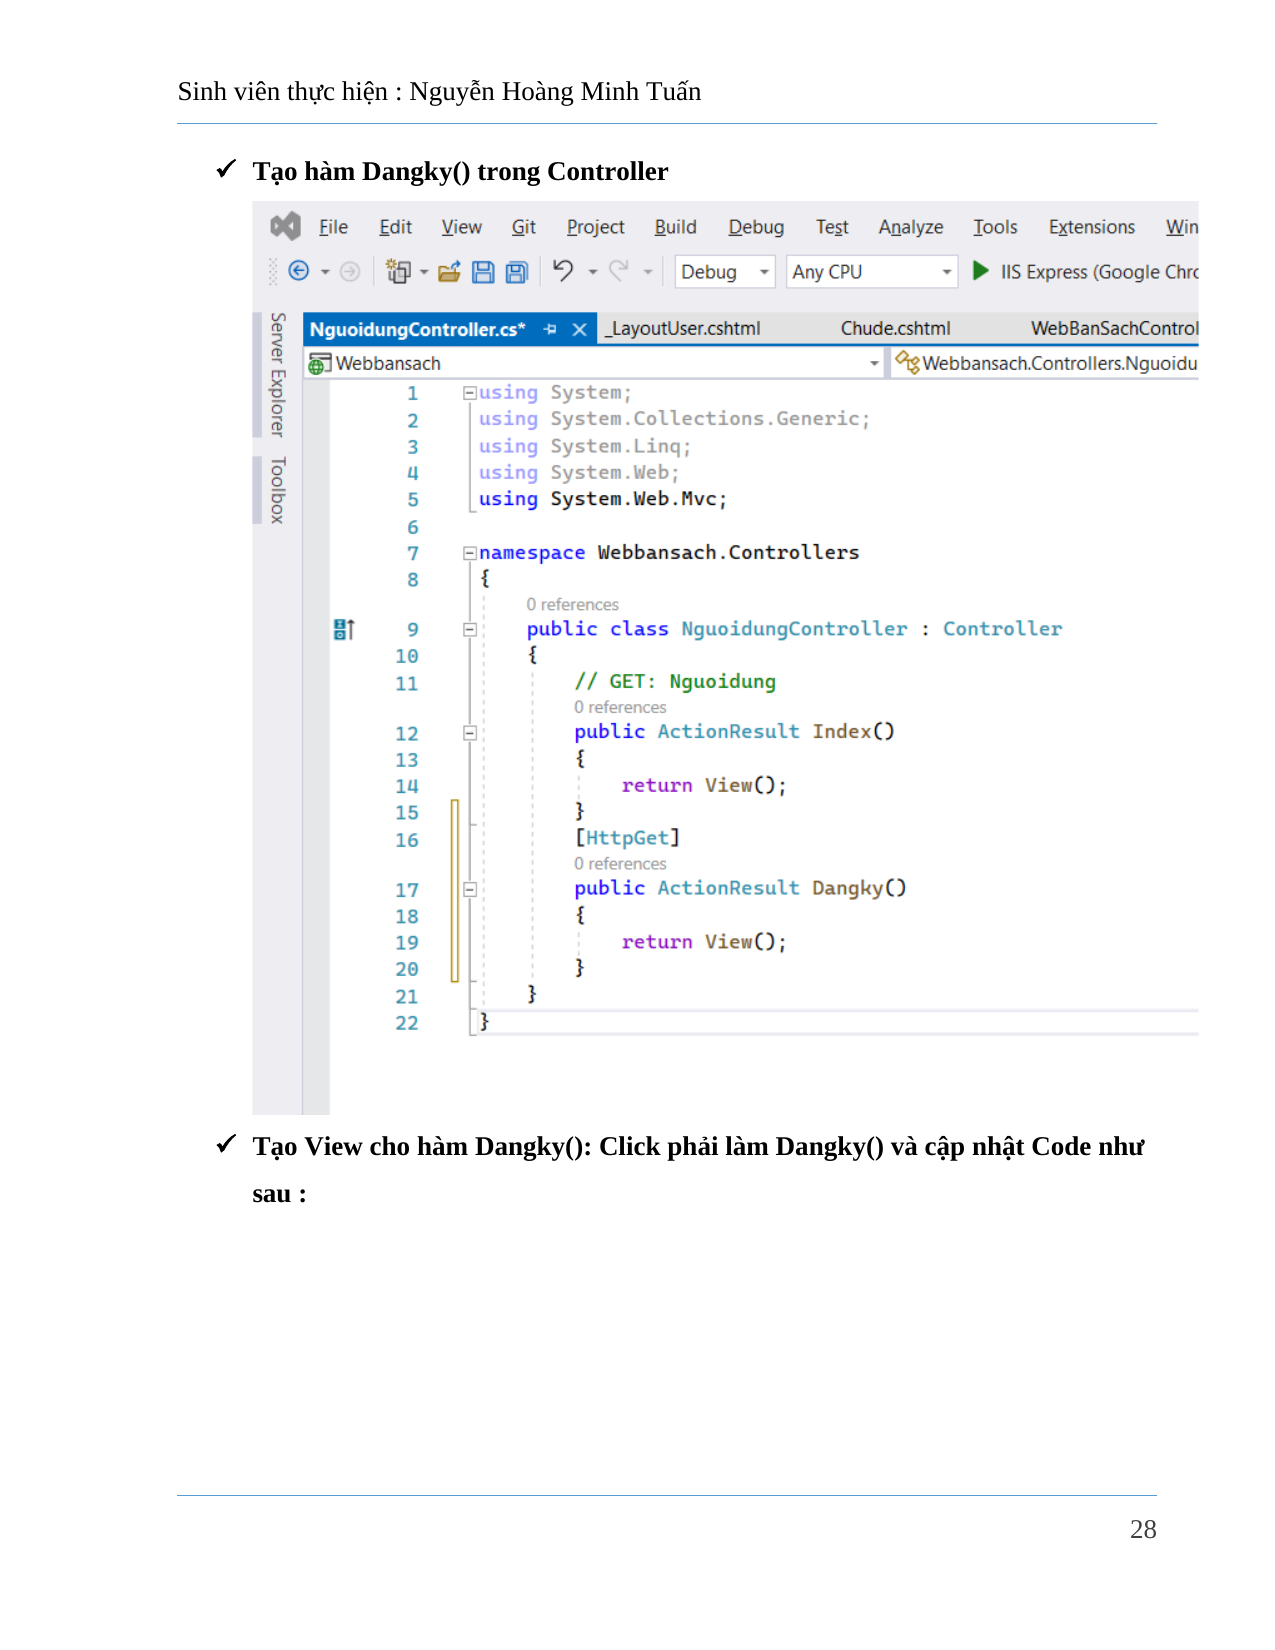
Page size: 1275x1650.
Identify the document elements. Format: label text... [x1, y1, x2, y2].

list Tạo View cho hàm Dangky(): Click phải làm Dangky() và cập nhật Code như sau : [215, 1130, 1157, 1208]
list Tạo hàm Dangky() trong Controller [215, 155, 1157, 186]
picture [252, 201, 1199, 1115]
